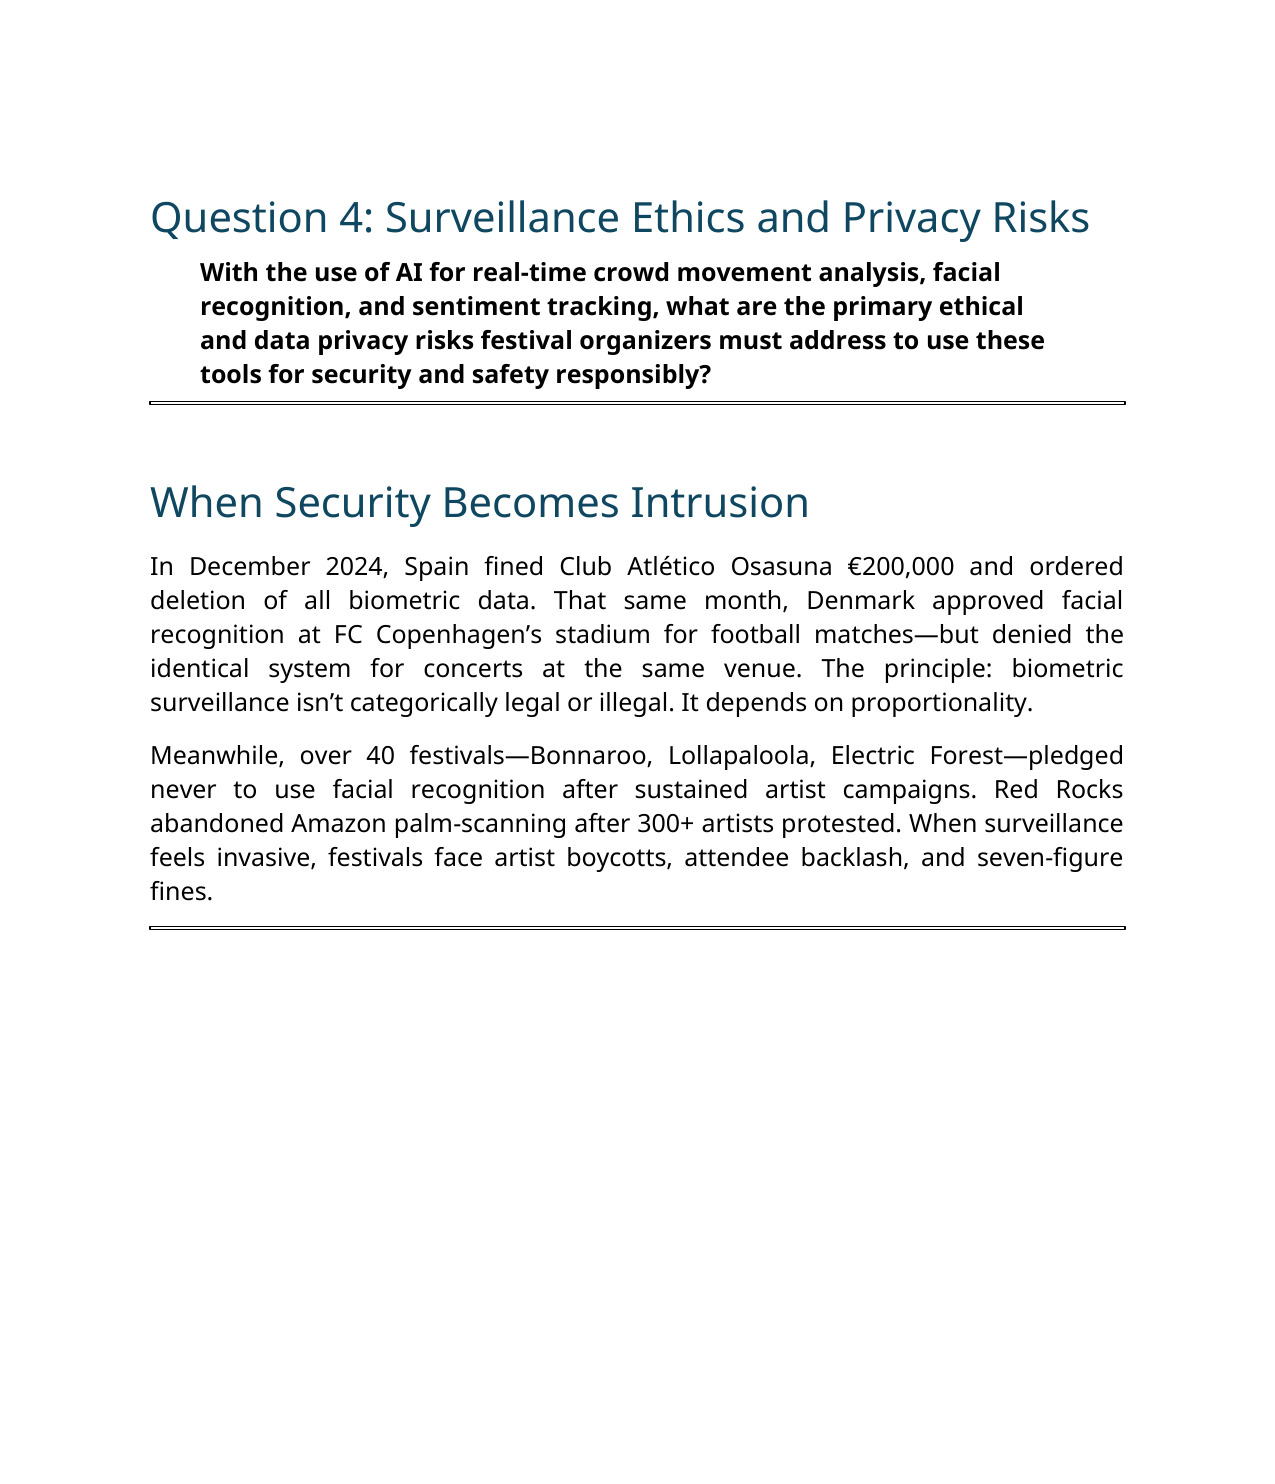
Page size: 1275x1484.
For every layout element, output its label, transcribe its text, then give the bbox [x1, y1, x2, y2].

subtitle Question 4: Surveillance Ethics and Privacy Risks [150, 187, 1125, 244]
text Meanwhile, over 40 festivals—Bonnaroo, Lollapaloola, Electric Forest—pledged never to use facial recognition after sustained artist campaigns. Red Rocks abandoned Amazon palm-scanning after 300+ artists protested. When surveillance feels invasive, festivals face artist boycotts, attendee backlash, and seven-figure fines. [150, 737, 1125, 908]
text With the use of AI for real-time crowd movement analysis, facial recognition, and sentiment tracking, what are the primary ethical and data privacy risks festival organizers must address to use these tools for security and safety responsibly? [200, 255, 1075, 391]
subtitle When Security Becomes Intrusion [150, 473, 1125, 530]
text In December 2024, Spain fined Club Atlético Osasuna €200,000 and ordered deletion of all biometric data. That same month, Denmark approved facial recognition at FC Copenhagen’s stadium for football matches—but denied the identical system for concerts at the same venue. The principle: biometric surveillance isn’t categorically legal or illegal. It depends on proportionality. [150, 548, 1125, 719]
